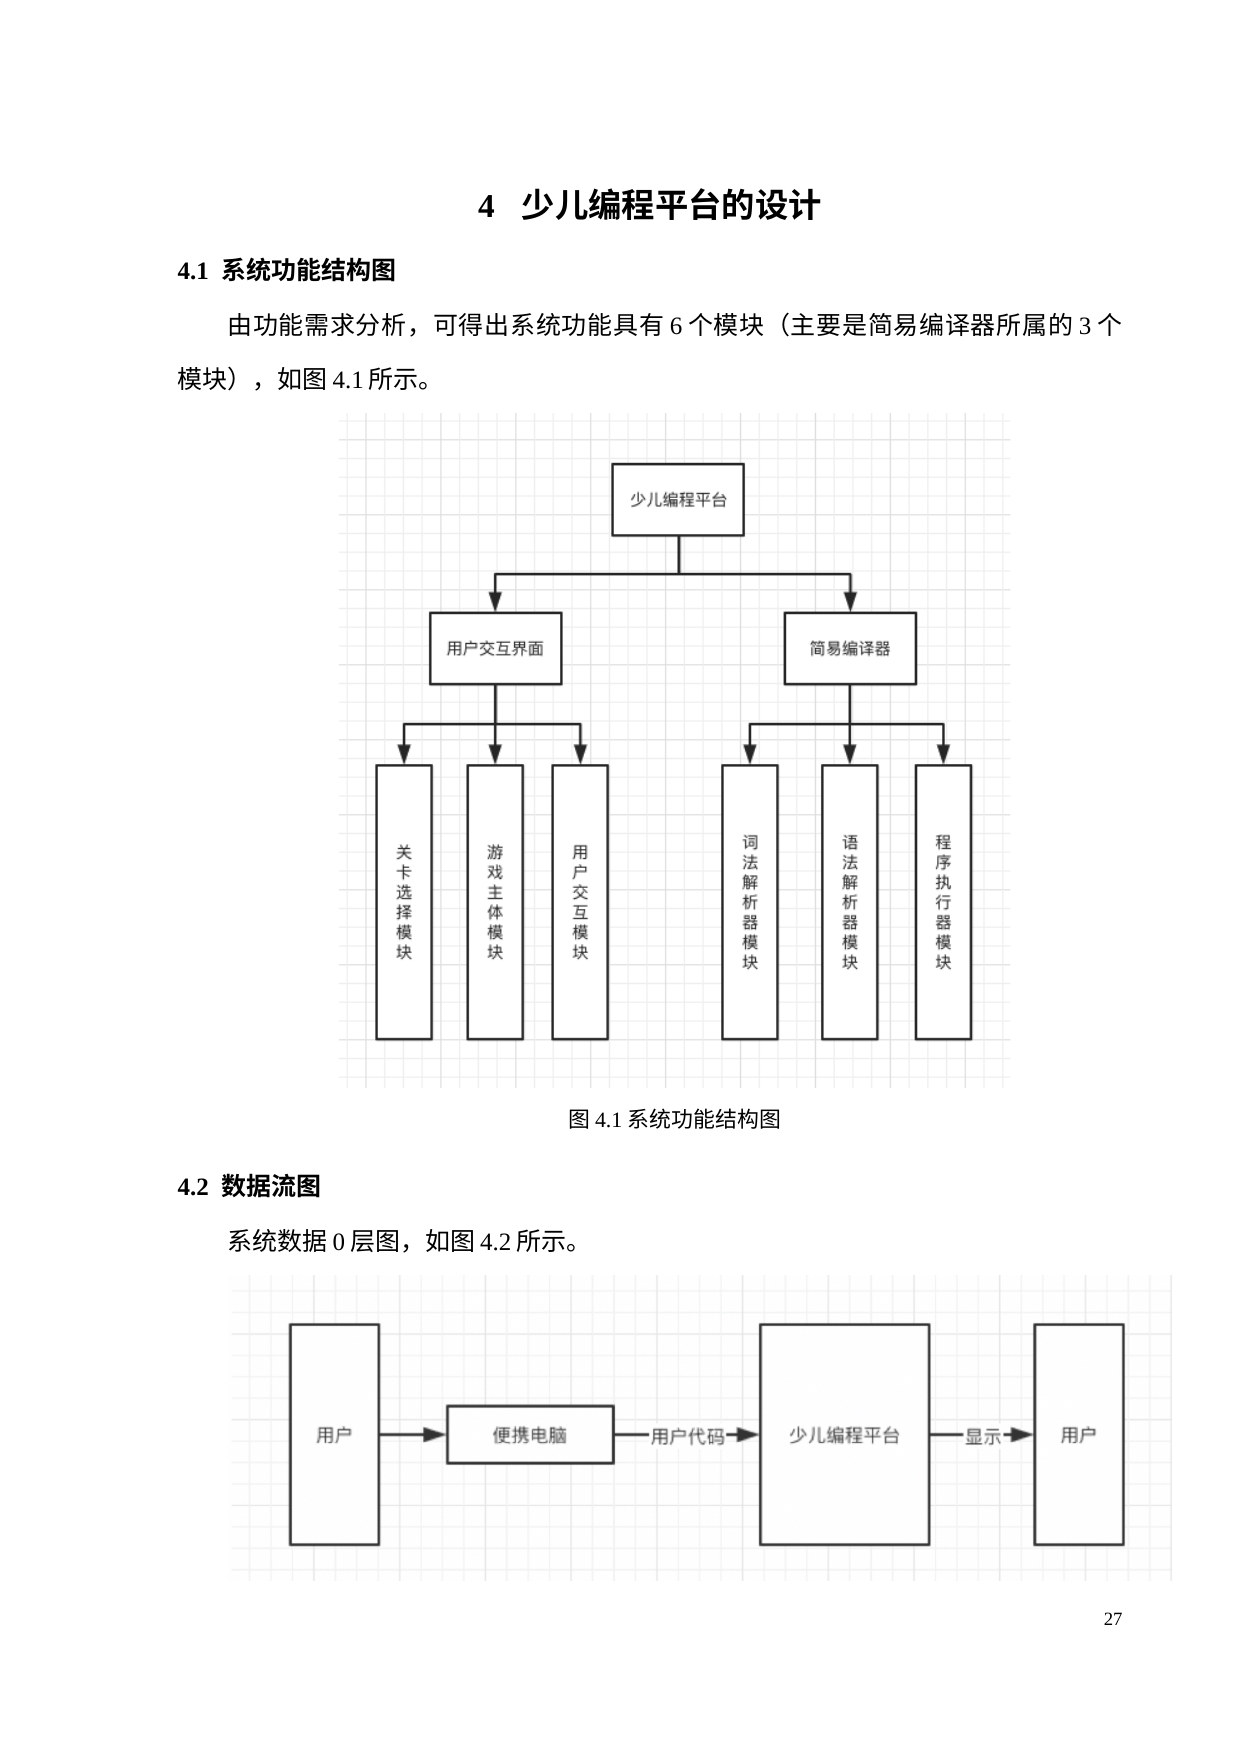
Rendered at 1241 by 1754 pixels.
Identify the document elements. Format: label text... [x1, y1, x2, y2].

text 图4.1 系统功能结构图 [177, 1102, 1122, 1134]
picture [227, 1275, 1173, 1581]
picture [338, 413, 1011, 1088]
text 由功能需求分析，可得出系统功能具有6个模块（主要是简易编译器所属的3个模块），如图4.1所示。 [177, 305, 1122, 396]
subtitle 数据流图 [177, 1167, 1122, 1203]
text 系统数据0层图，如图4.2所示。 [177, 1221, 1122, 1257]
subtitle 少儿编程平台的设计 [177, 178, 1122, 227]
subtitle 系统功能结构图 [177, 251, 1122, 287]
